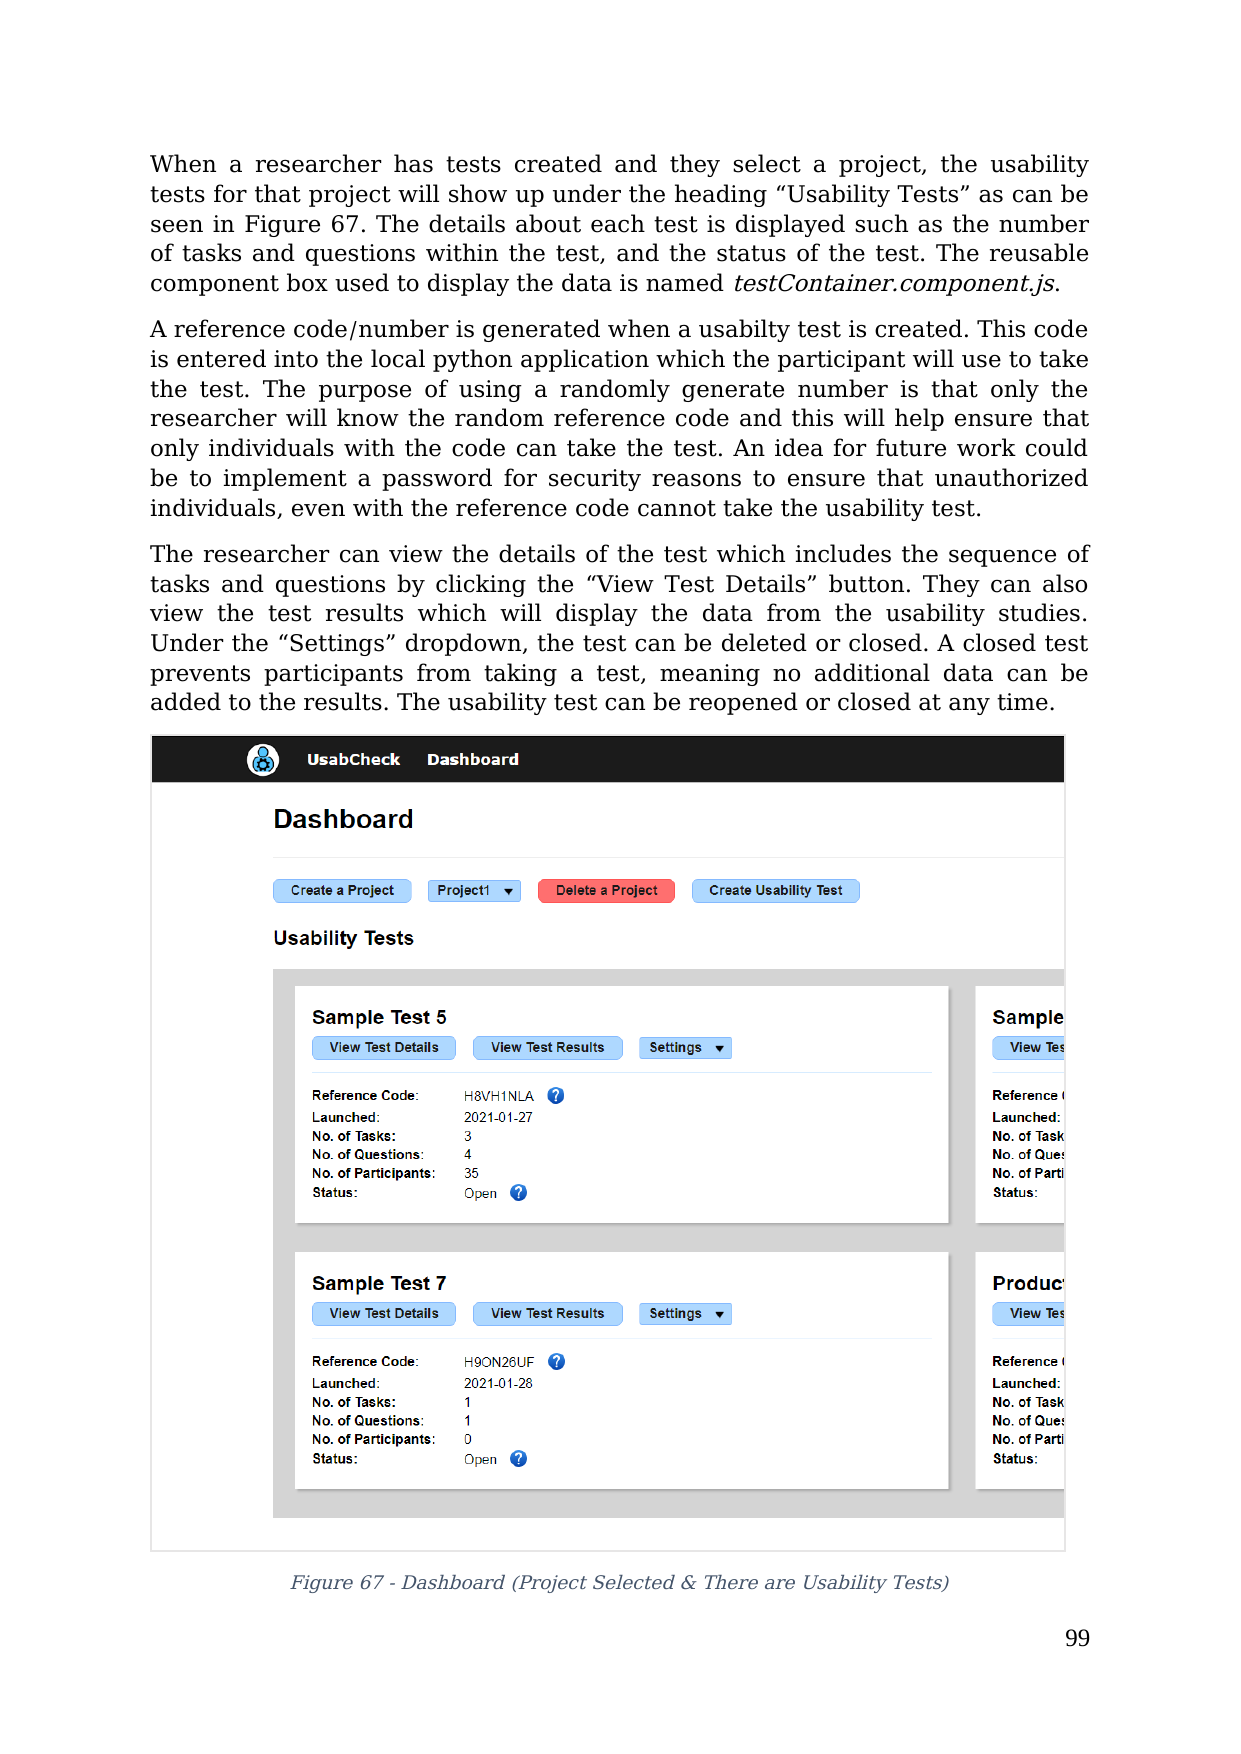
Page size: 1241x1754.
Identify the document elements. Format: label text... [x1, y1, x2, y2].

text Figure 67 - Dashboard (Project Selected & There are Usability Tests) [150, 1570, 1090, 1593]
text When a researcher has tests created and they select a project, the usability tests for that project will show up under the heading “Usability Tests” as can be seen in Figure 67. The details about each test is displayed such as the number of tasks and questions within the test, and the status of the test. The reusable component box used to display the data is named testContainer.component.js. [150, 150, 1090, 296]
text A reference code/number is generated when a usabilty test is created. This code is entered into the local python application which the participant will use to take the test. The purpose of using a randomly generate number is that only the researcher will know the random reference code and this will help ensure that only individuals with the code can take the test. An idea for future work could be to implement a password for security reasons to ensure that unauthorized individuals, even with the reference code cannot take the usability test. [150, 315, 1090, 521]
text The researcher can view the details of the test which includes the sequence of tasks and questions by clicking the “View Test Details” button. They can also view the test results which will display the data from the usability studies. Under the “Settings” dropdown, the test can be deleted or closed. A closed test prevents participants from taking a test, meaning no additional data can be added to the results. The usability test can be reopened or closed at any time. [150, 539, 1090, 716]
picture [152, 736, 1064, 1550]
